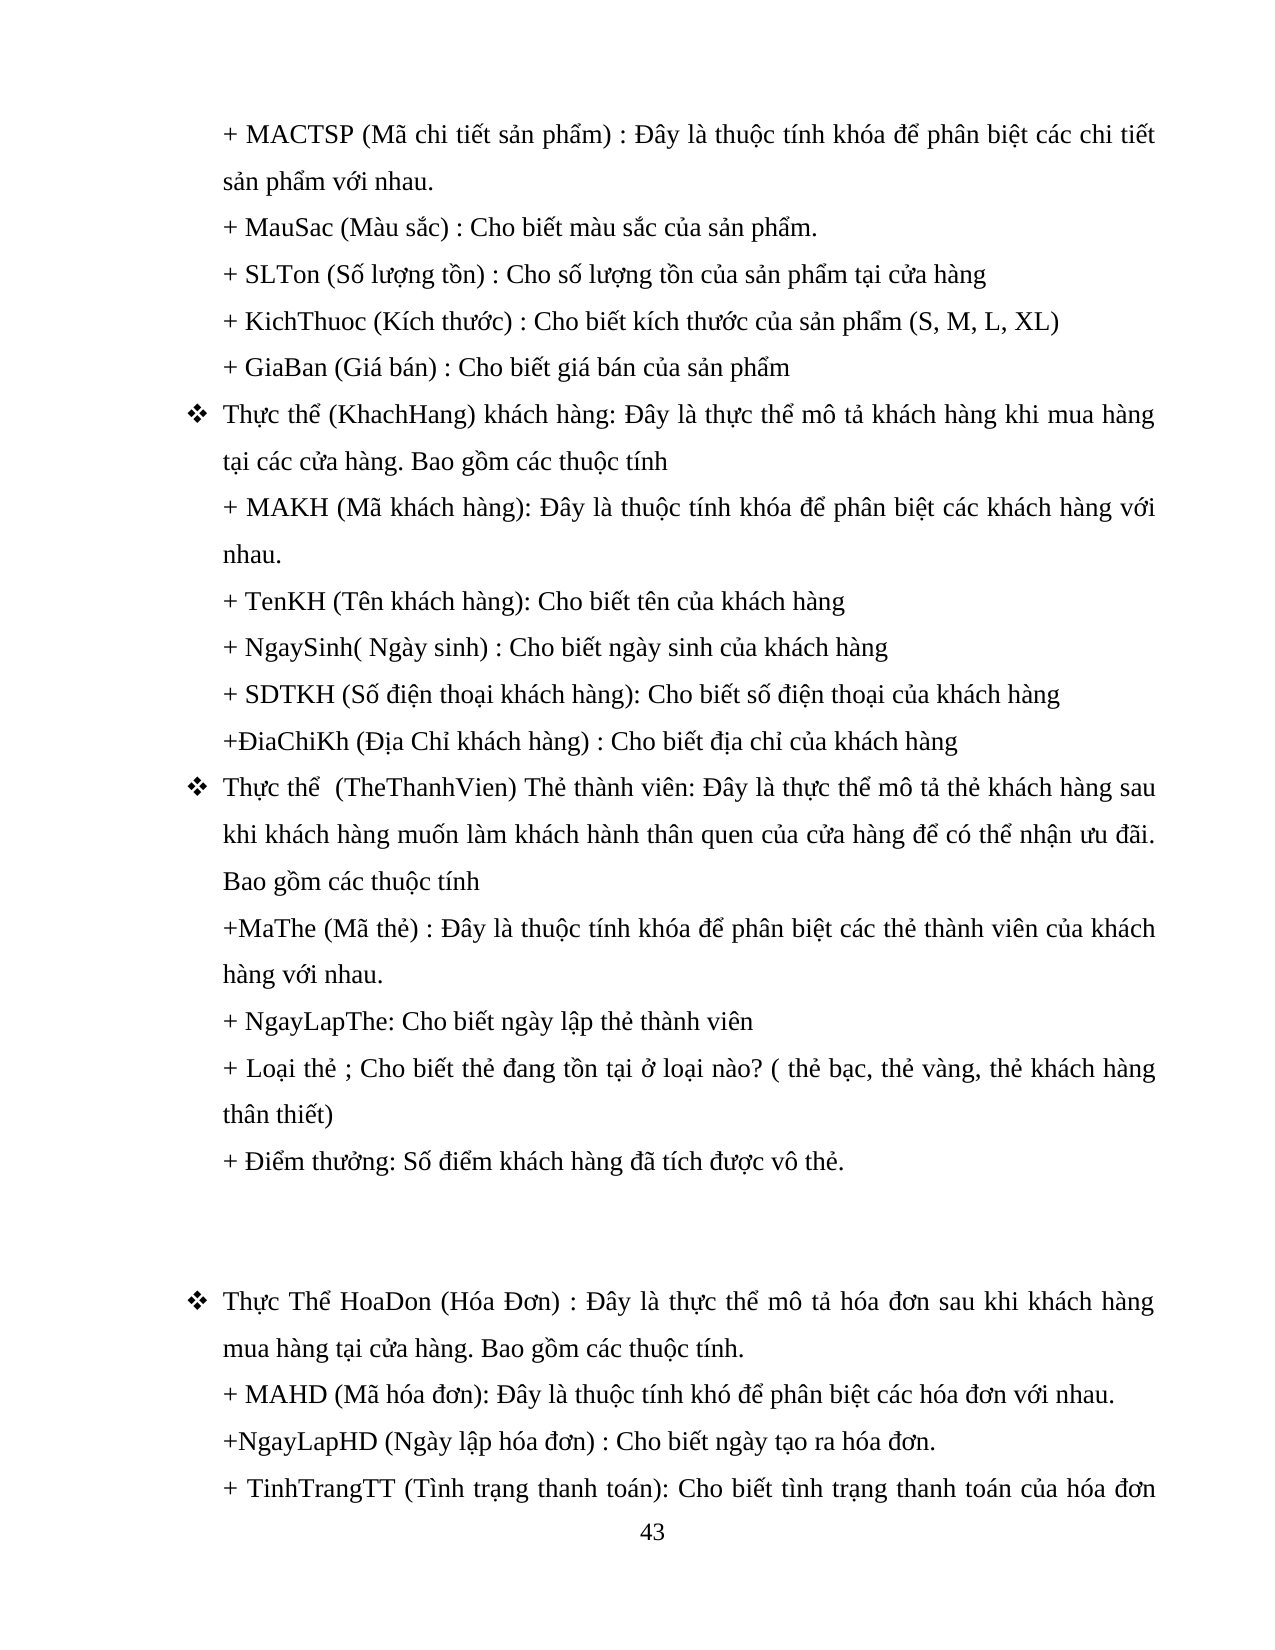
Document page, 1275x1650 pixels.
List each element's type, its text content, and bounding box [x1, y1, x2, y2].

list + NgaySinh( Ngày sinh) : Cho biết ngày sinh của khách hàng [223, 632, 1157, 663]
list + MACTSP (Mã chi tiết sản phẩm) : Đây là thuộc tính khóa để phân biệt các chi tiết sản phẩm với nhau. [223, 118, 1157, 196]
list Thực thể (KhachHang) khách hàng: Đây là thực thể mô tả khách hàng khi mua hàng tại các cửa hàng. Bao gồm các thuộc tính [185, 398, 1157, 476]
list Thực Thể HoaDon (Hóa Đơn) : Đây là thực thể mô tả hóa đơn sau khi khách hàng mua hàng tại cửa hàng. Bao gồm các thuộc tính. [185, 1285, 1157, 1363]
list + KichThuoc (Kích thước) : Cho biết kích thước của sản phẩm (S, M, L, XL) [223, 305, 1157, 336]
list + SDTKH (Số điện thoại khách hàng): Cho biết số điện thoại của khách hàng [223, 678, 1157, 709]
list + NgayLapThe: Cho biết ngày lập thẻ thành viên [223, 1005, 1157, 1036]
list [223, 1472, 1157, 1503]
list + MAHD (Mã hóa đơn): Đây là thuộc tính khó để phân biệt các hóa đơn với nhau. [223, 1378, 1157, 1409]
list + SLTon (Số lượng tồn) : Cho số lượng tồn của sản phẩm tại cửa hàng [223, 258, 1157, 289]
list + MauSac (Màu sắc) : Cho biết màu sắc của sản phẩm. [223, 211, 1157, 243]
list + Điểm thưởng: Số điểm khách hàng đã tích được vô thẻ. [223, 1145, 1157, 1176]
list +ĐiaChiKh (Địa Chỉ khách hàng) : Cho biết địa chỉ của khách hàng [223, 725, 1157, 756]
list + Loại thẻ ; Cho biết thẻ đang tồn tại ở loại nào? ( thẻ bạc, thẻ vàng, thẻ khách hàng thân thiết) [223, 1052, 1157, 1129]
list +NgayLapHD (Ngày lập hóa đơn) : Cho biết ngày tạo ra hóa đơn. [223, 1425, 1157, 1456]
list + GiaBan (Giá bán) : Cho biết giá bán của sản phẩm [223, 351, 1157, 383]
list + TenKH (Tên khách hàng): Cho biết tên của khách hàng [223, 585, 1157, 616]
list Thực thể (TheThanhVien) Thẻ thành viên: Đây là thực thể mô tả thẻ khách hàng sau khi khách hàng muốn làm khách hành thân quen của cửa hàng để có thể nhận ưu đãi. Bao gồm các thuộc tính [185, 772, 1157, 896]
list +MaThe (Mã thẻ) : Đây là thuộc tính khóa để phân biệt các thẻ thành viên của khách hàng với nhau. [223, 912, 1157, 989]
list + MAKH (Mã khách hàng): Đây là thuộc tính khóa để phân biệt các khách hàng với nhau. [223, 492, 1157, 569]
